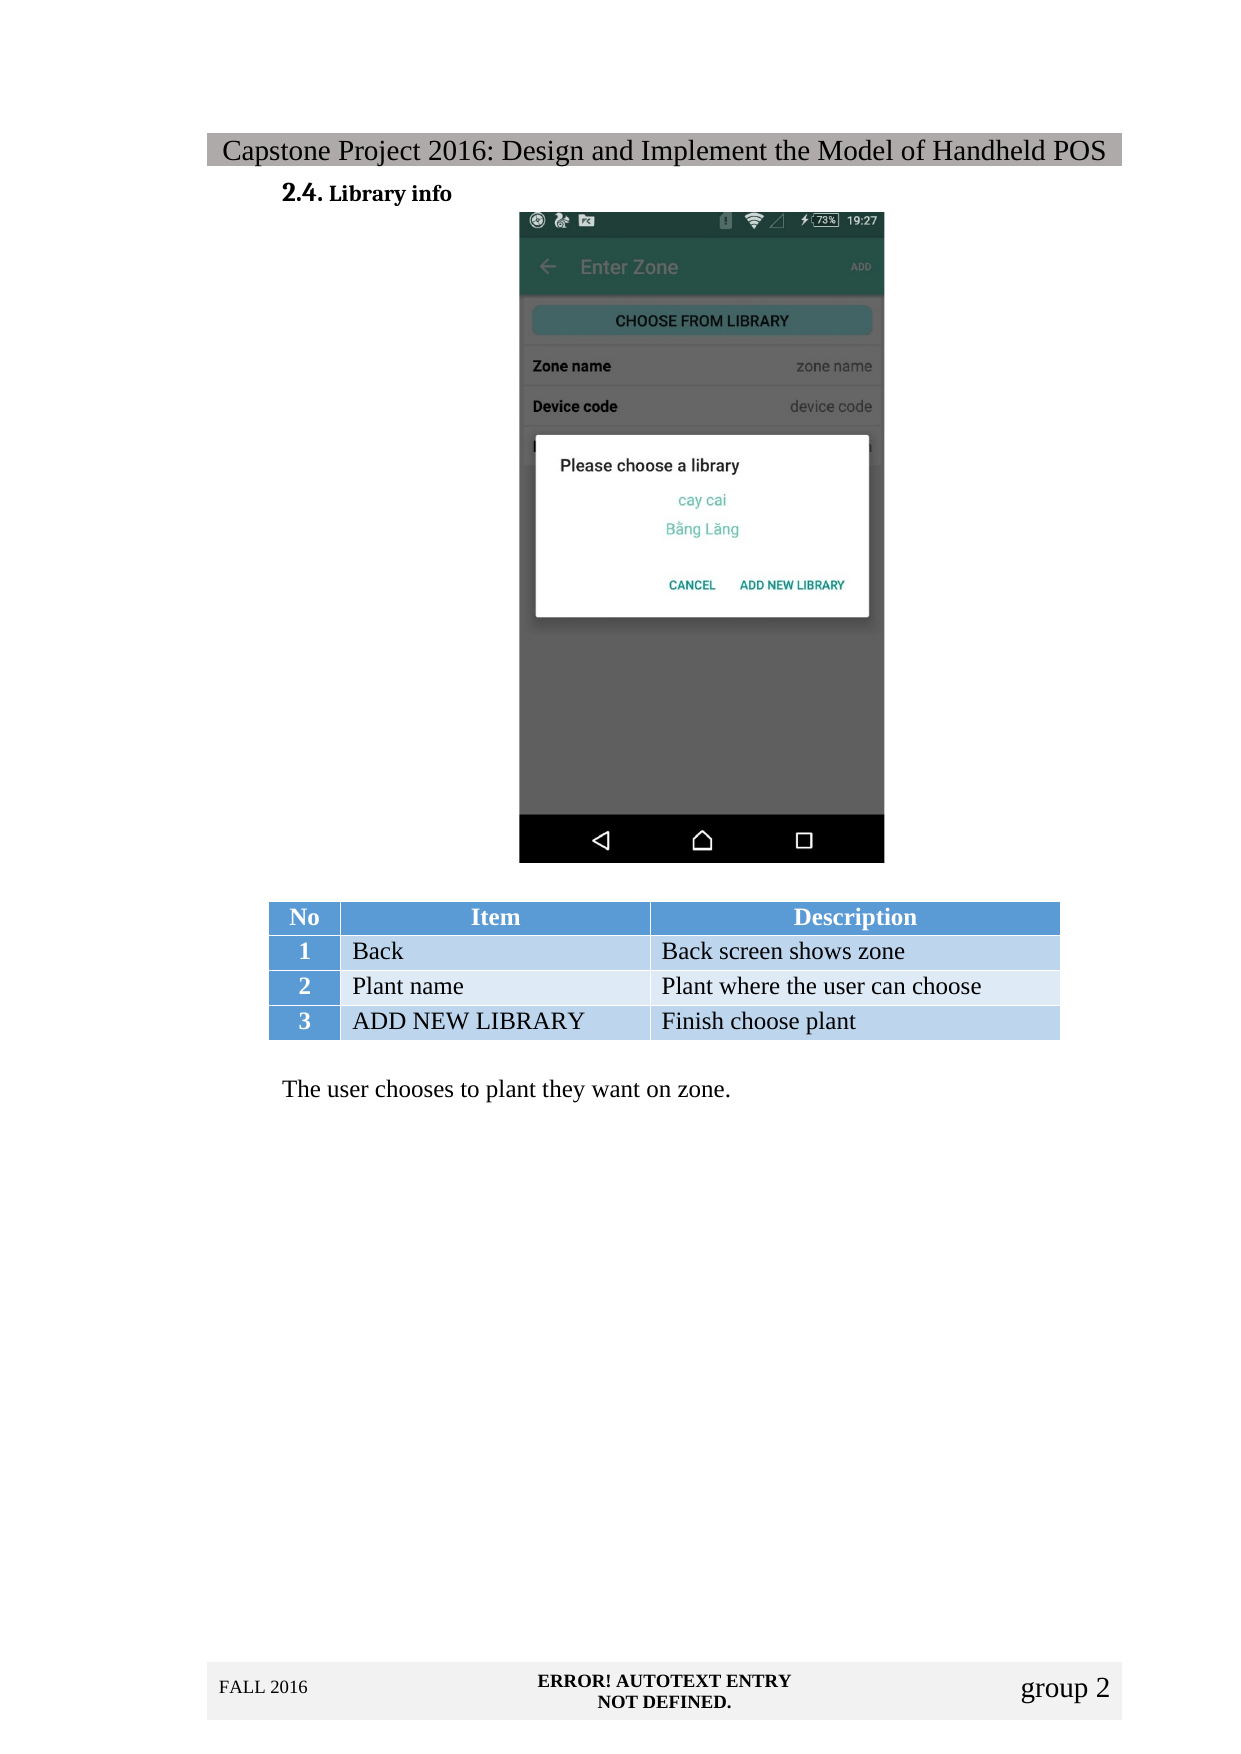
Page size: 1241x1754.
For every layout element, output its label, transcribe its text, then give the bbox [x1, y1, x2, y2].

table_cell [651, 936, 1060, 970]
list The user chooses to plant they want on zone. [282, 1074, 1122, 1102]
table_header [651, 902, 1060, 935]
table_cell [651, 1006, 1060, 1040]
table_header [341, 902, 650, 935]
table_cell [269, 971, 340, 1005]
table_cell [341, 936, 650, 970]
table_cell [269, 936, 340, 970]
subtitle Library info [282, 177, 1122, 208]
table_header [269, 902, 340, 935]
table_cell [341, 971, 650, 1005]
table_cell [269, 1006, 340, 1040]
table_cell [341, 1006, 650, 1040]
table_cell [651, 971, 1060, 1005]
picture [519, 212, 885, 863]
